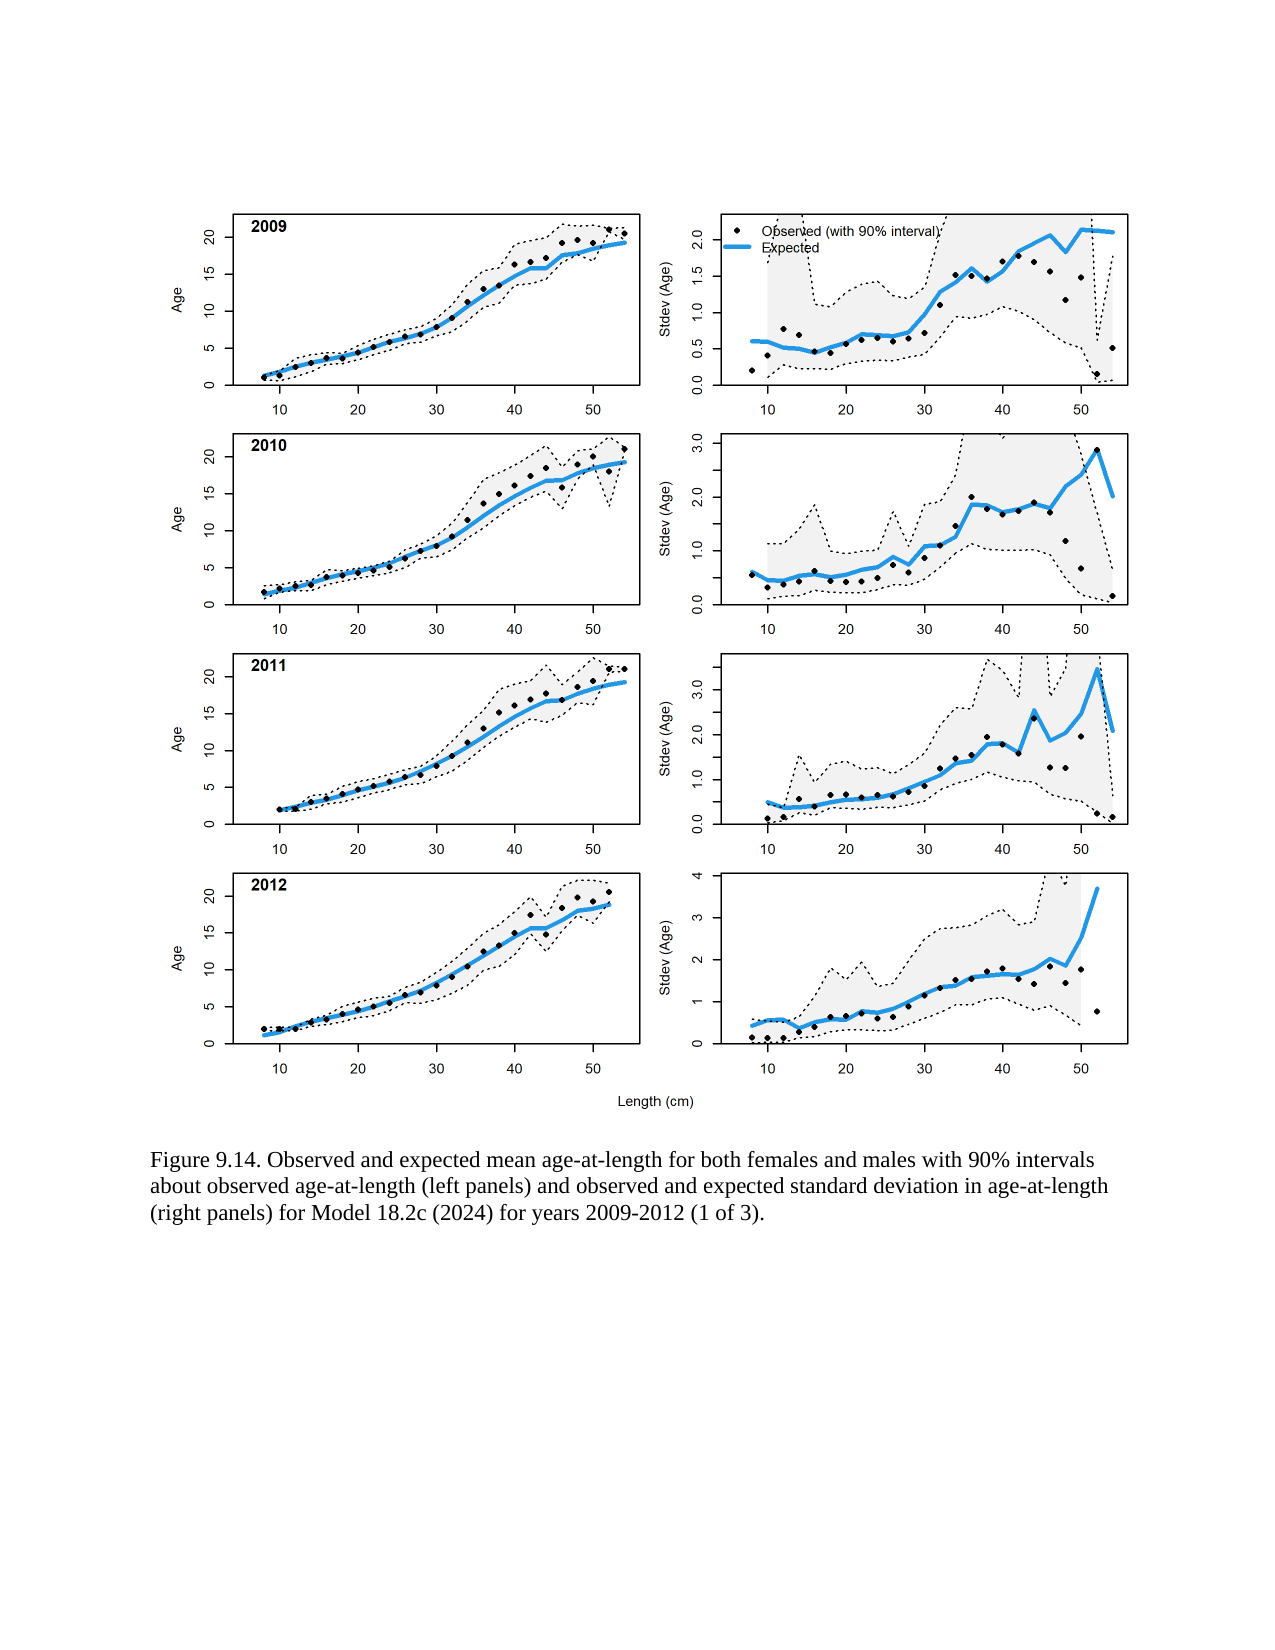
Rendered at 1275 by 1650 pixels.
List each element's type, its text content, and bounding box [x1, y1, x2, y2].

picture [168, 150, 1144, 1125]
text Figure 9.14. Observed and expected mean age-at-length for both females and males with 90% intervals about observed age-at-length (left panels) and observed and expected standard deviation in age-at-length (right panels) for Model 18.2c (2024) for years 2009-2012 (1 of 3). [150, 1146, 1125, 1225]
